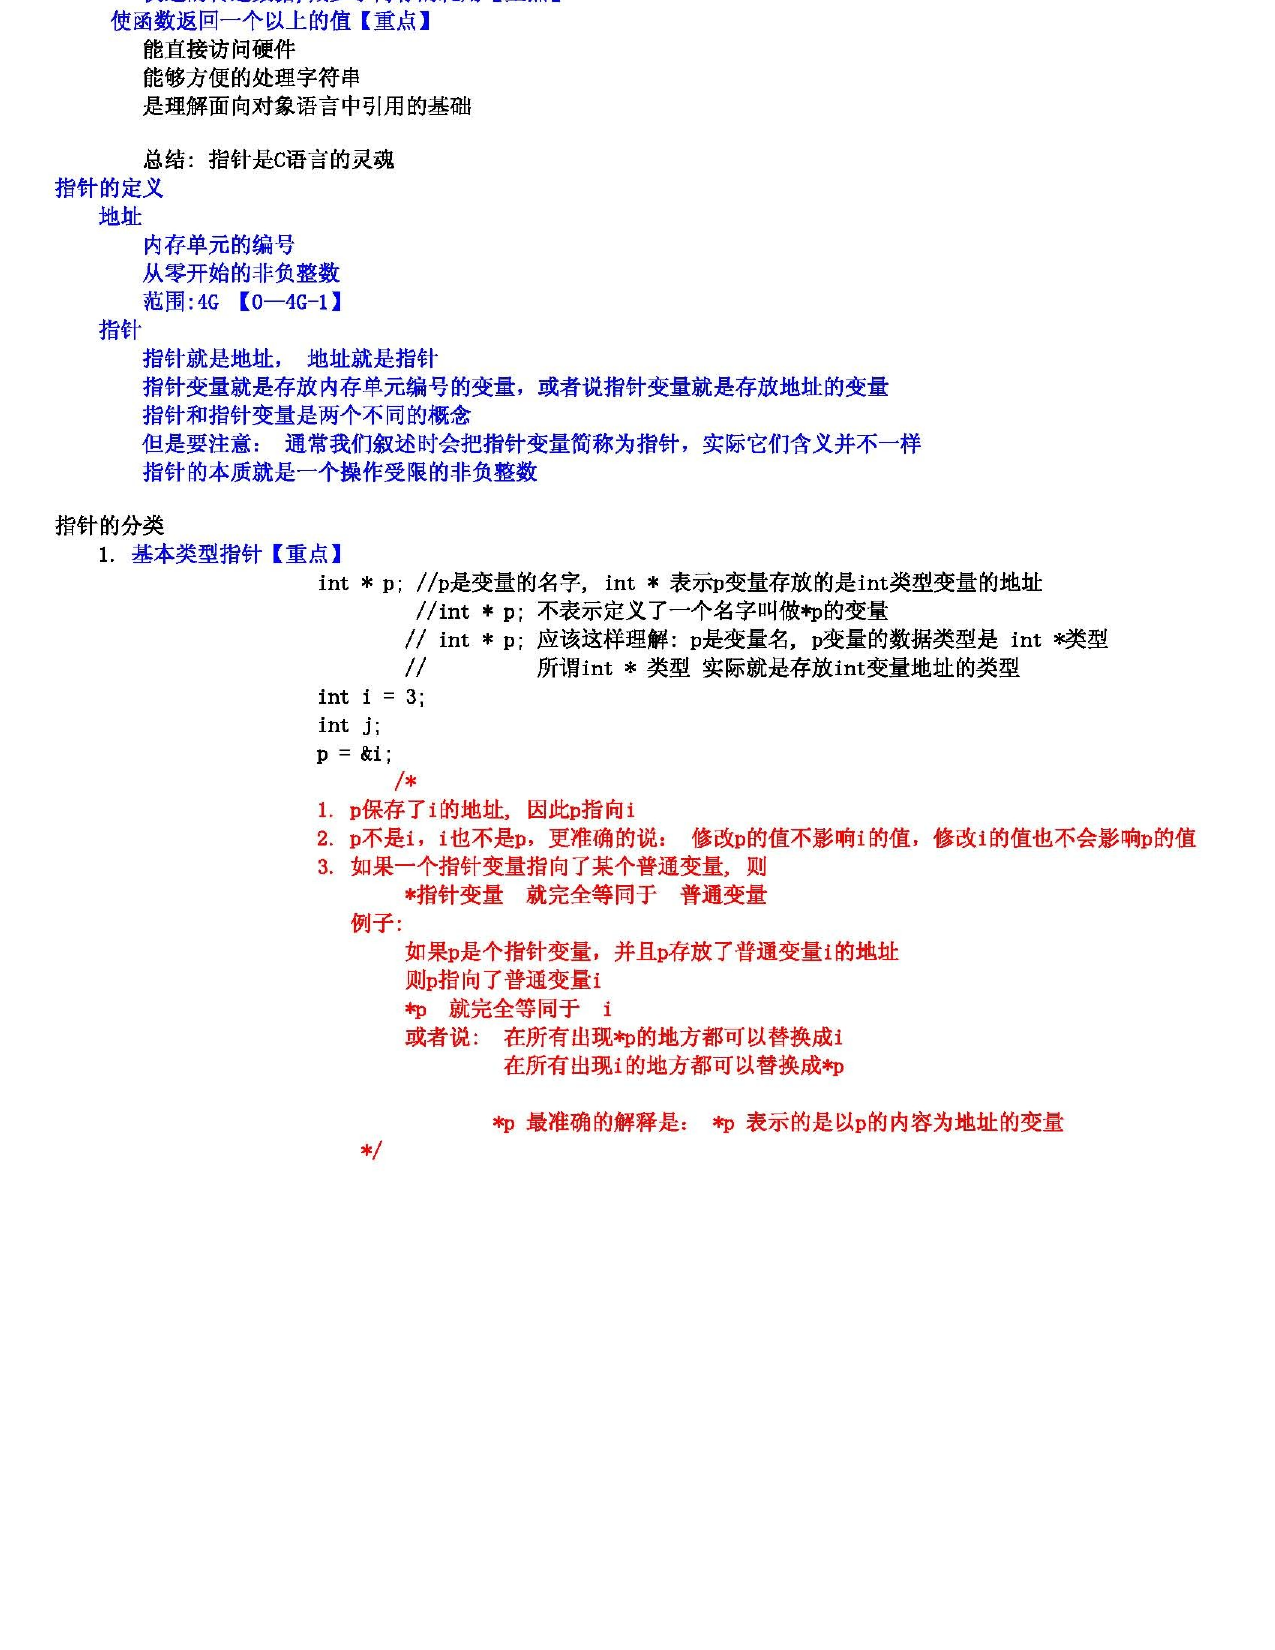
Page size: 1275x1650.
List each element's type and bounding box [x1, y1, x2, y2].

picture [0, 0, 1275, 1321]
